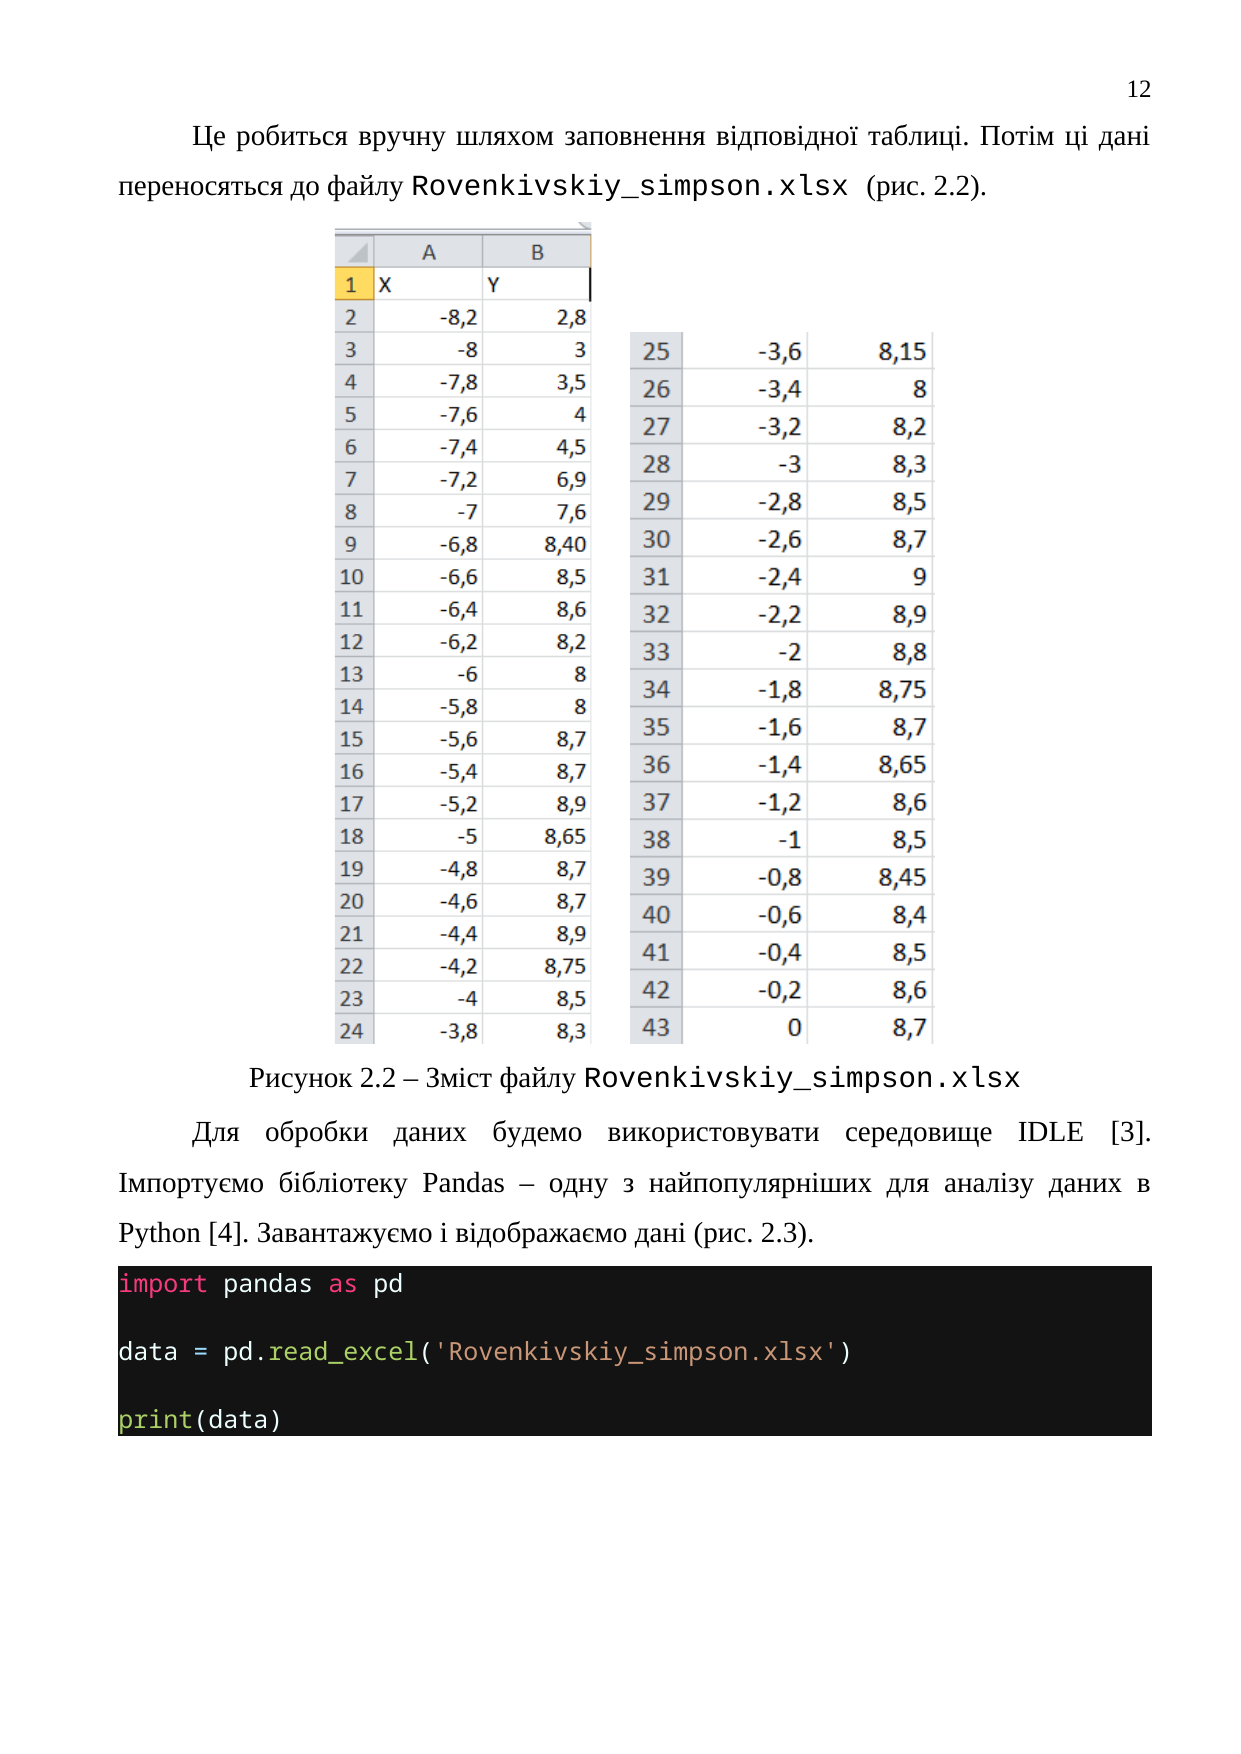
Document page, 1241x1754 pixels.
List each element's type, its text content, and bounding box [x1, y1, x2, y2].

picture [334, 222, 592, 1044]
text Це робиться вручну шляхом заповнення відповідної таблиці. Потім ці дані переносяться до файлу Rovenkivskiy_simpson.xlsx (рис. 2.2). [118, 118, 1152, 204]
text import pandas as pd [118, 1266, 1152, 1299]
text Рисунок 2.2 – Зміст файлу Rovenkivskiy_simpson.xlsx [118, 1061, 1152, 1097]
text Для обробки даних будемо використовувати середовище IDLE [3]. Імпортуємо бібліотеку Pandas – одну з найпопулярніших для аналізу даних в Python [4]. Завантажуємо і відображаємо дані (рис. 2.3). [118, 1114, 1152, 1249]
text print(data) [118, 1402, 1152, 1436]
picture [630, 332, 935, 1044]
text data = pd.read_excel('Rovenkivskiy_simpson.xlsx') [118, 1334, 1152, 1368]
